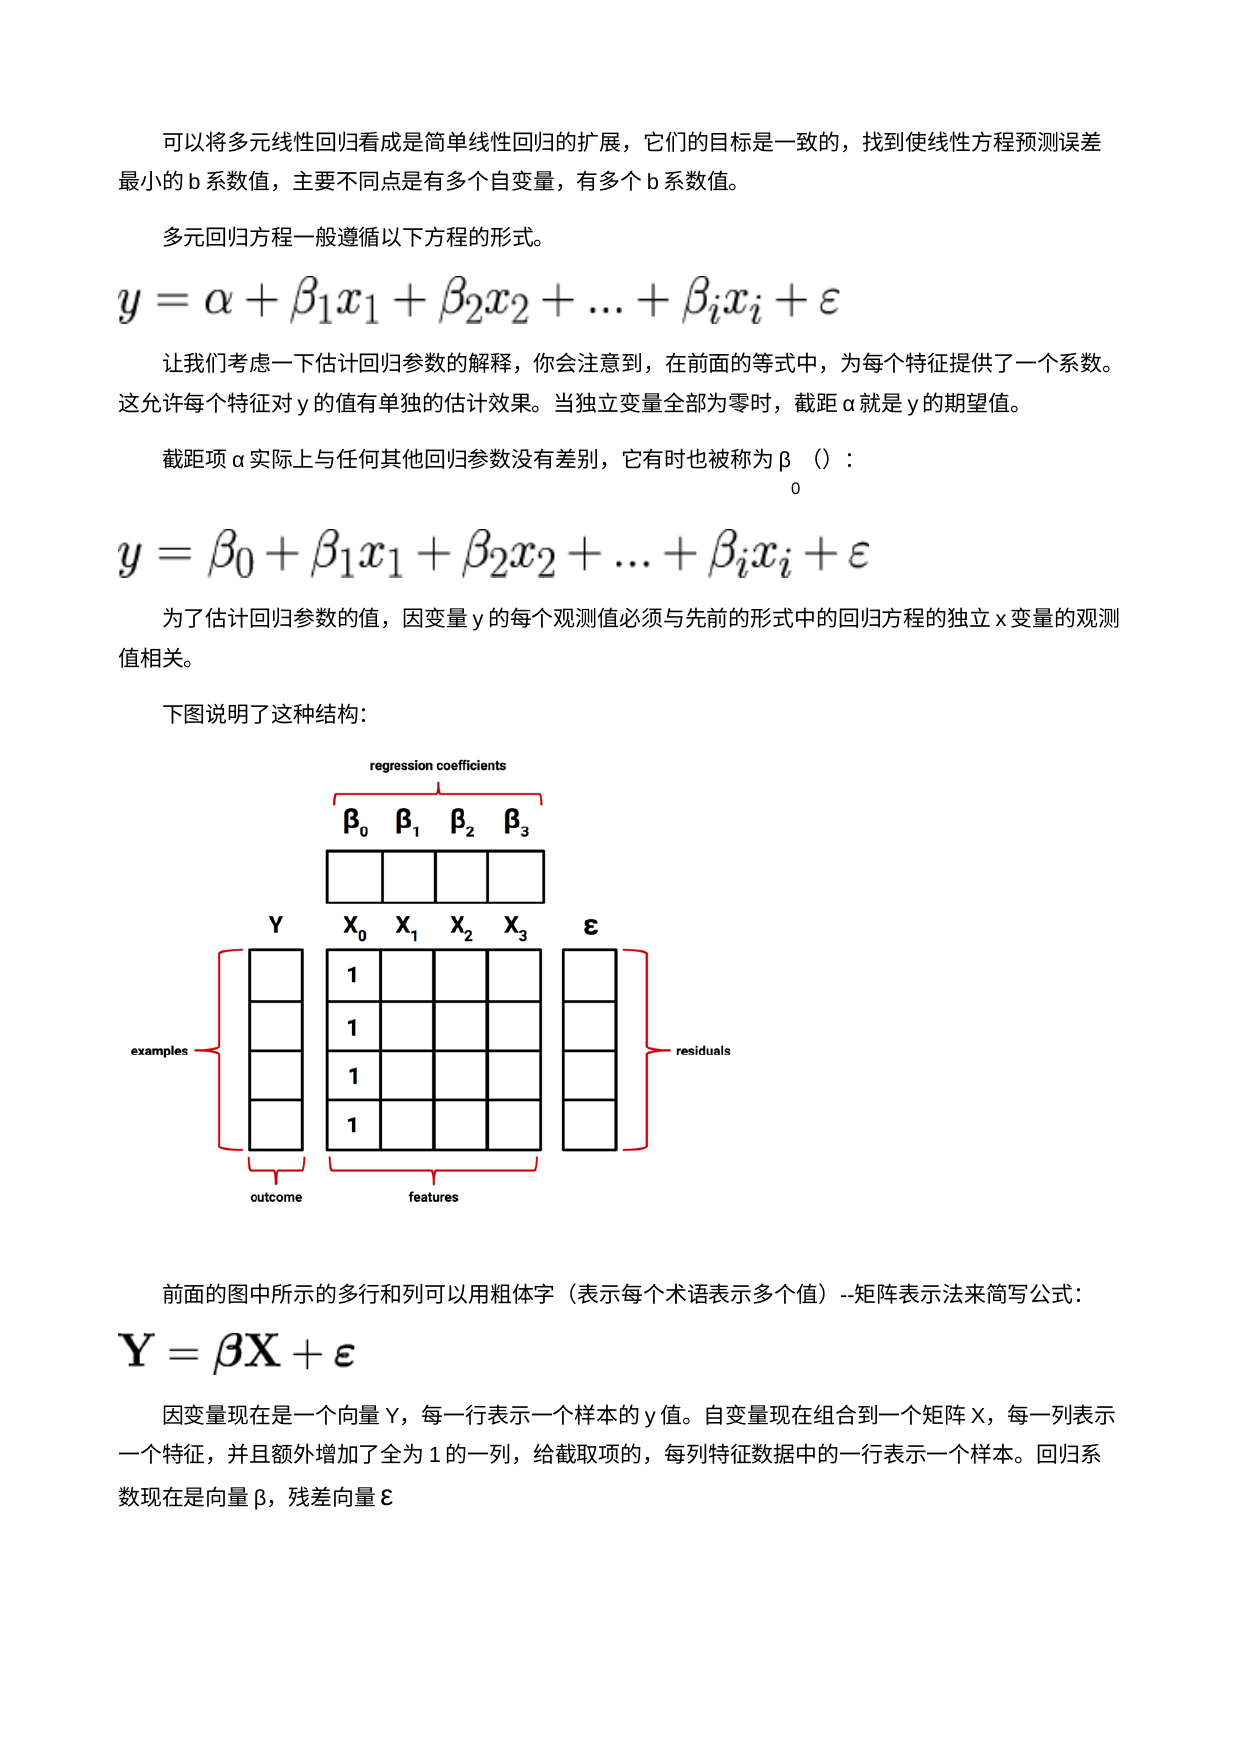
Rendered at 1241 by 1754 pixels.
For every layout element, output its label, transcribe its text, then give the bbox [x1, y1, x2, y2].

text 让我们考虑一下估计回归参数的解释，你会注意到，在前面的等式中，为每个特征提供了一个系数。这允许每个特征对y的值有单独的估计效果。当独立变量全部为零时，截距α就是y的期望值。 [118, 346, 1122, 417]
picture [118, 753, 740, 1206]
picture [118, 276, 840, 324]
text 截距项α实际上与任何其他回归参数没有差别，它有时也被称为β0（）： [118, 442, 1122, 498]
picture [118, 529, 870, 578]
text 因变量现在是一个向量Y，每一行表示一个样本的y值。自变量现在组合到一个矩阵X，每一列表示一个特征，并且额外增加了全为1的一列，给截取项的，每列特征数据中的一行表示一个样本。回归系数现在是向量β，残差向量ε [118, 1398, 1122, 1511]
text 多元回归方程一般遵循以下方程的形式。 [118, 220, 1122, 252]
text 可以将多元线性回归看成是简单线性回归的扩展，它们的目标是一致的，找到使线性方程预测误差最小的b系数值，主要不同点是有多个自变量，有多个b系数值。 [118, 124, 1122, 196]
text 下图说明了这种结构： [118, 697, 1122, 728]
picture [118, 1333, 355, 1375]
text 为了估计回归参数的值，因变量y的每个观测值必须与先前的形式中的回归方程的独立x变量的观测值相关。 [118, 601, 1122, 672]
text 前面的图中所示的多行和列可以用粗体字（表示每个术语表示多个值）--矩阵表示法来简写公式： [118, 1277, 1122, 1309]
